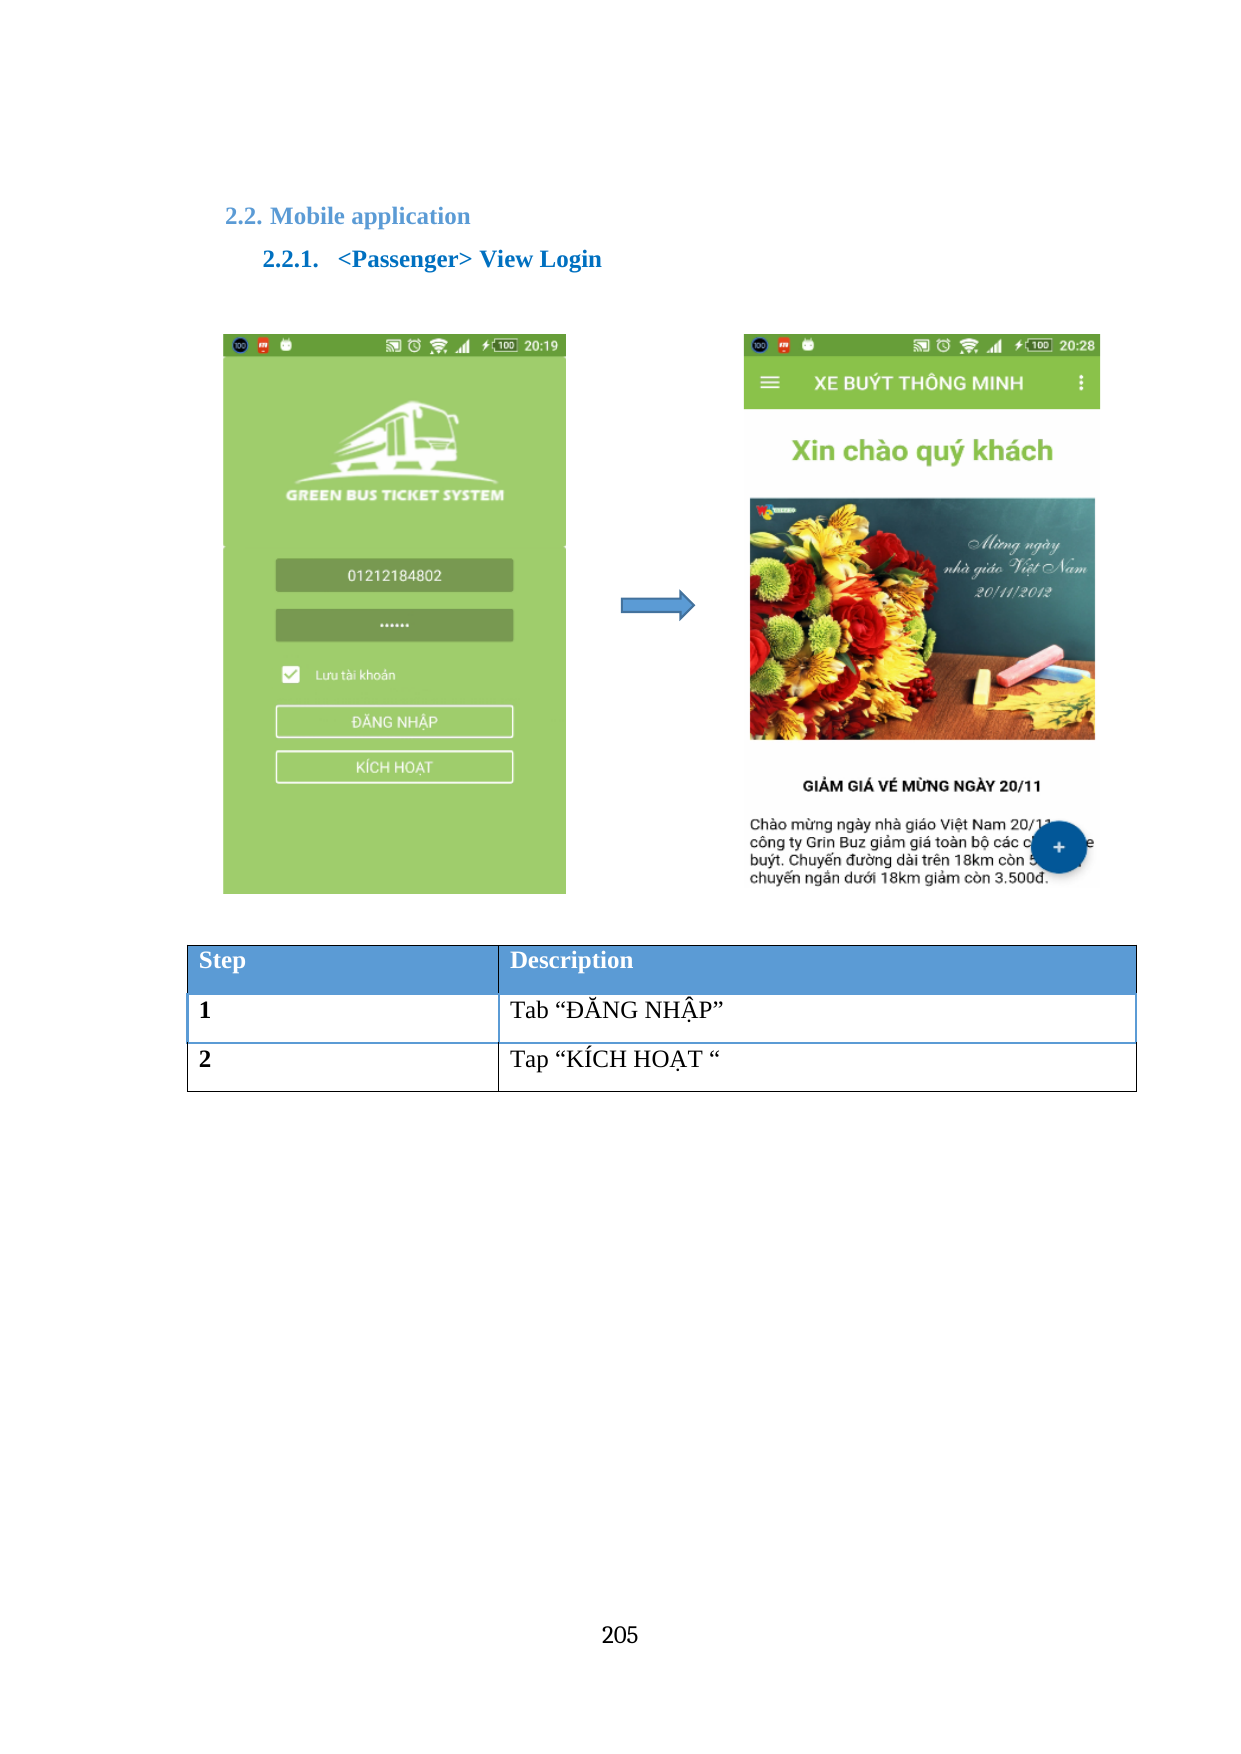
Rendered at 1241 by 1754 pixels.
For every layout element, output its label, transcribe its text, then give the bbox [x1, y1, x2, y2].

picture [743, 334, 1100, 888]
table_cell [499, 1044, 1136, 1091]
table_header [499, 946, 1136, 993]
picture [221, 334, 566, 894]
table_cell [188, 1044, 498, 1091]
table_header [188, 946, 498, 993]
subtitle Mobile application [225, 201, 1053, 230]
text <Passenger> View Login [262, 244, 1053, 273]
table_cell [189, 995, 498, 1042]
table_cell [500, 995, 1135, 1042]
